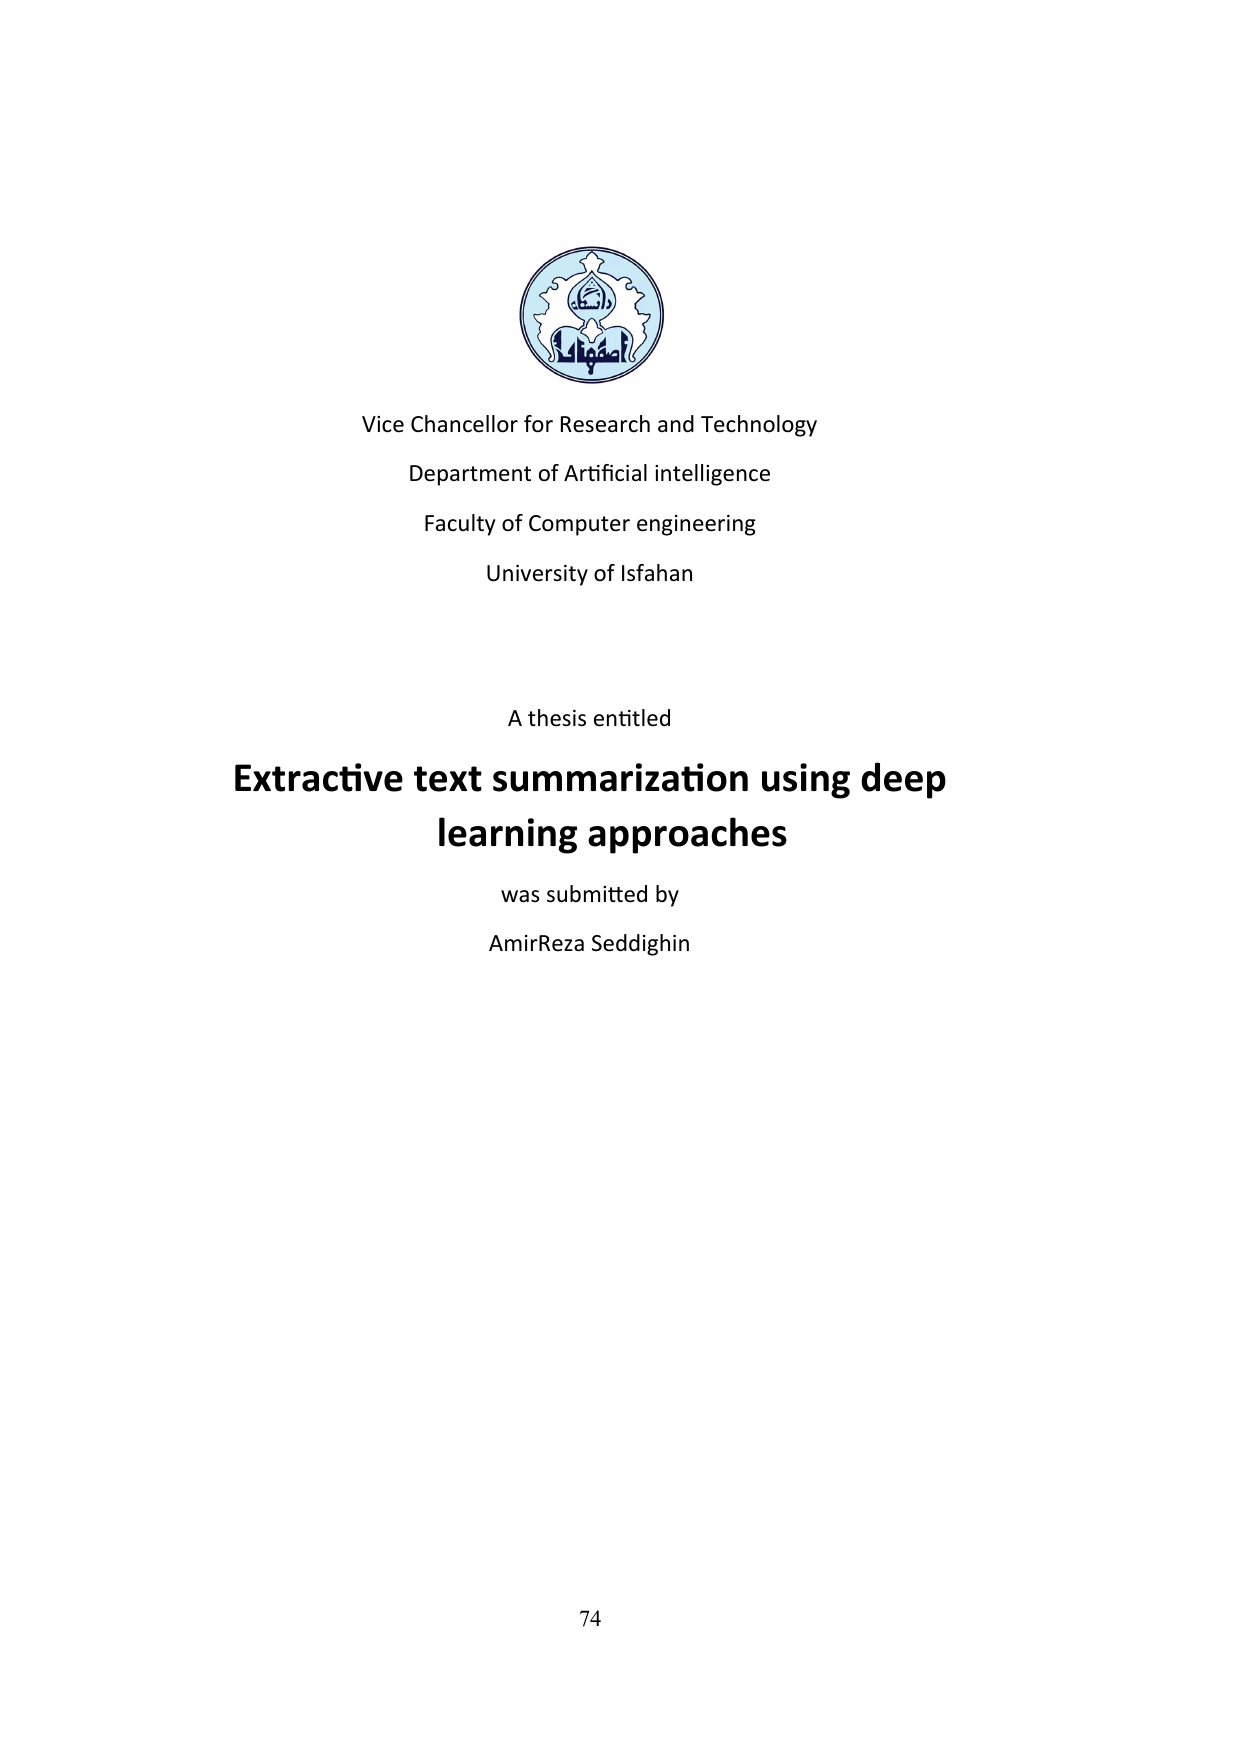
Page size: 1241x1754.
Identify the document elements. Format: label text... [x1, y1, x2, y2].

text Department of Artificial intelligence [207, 458, 1018, 488]
text Extractive text summarization using deep learning approaches [207, 751, 1018, 857]
text University of Isfahan [207, 557, 1018, 587]
text A thesis entitled [207, 702, 1018, 732]
picture [472, 239, 708, 389]
text Vice Chancellor for Research and Technology [207, 408, 1018, 438]
text AmirReza Seddighin [207, 927, 1018, 958]
text Faculty of Computer engineering [207, 507, 1018, 538]
text was submitted by [207, 878, 1018, 908]
